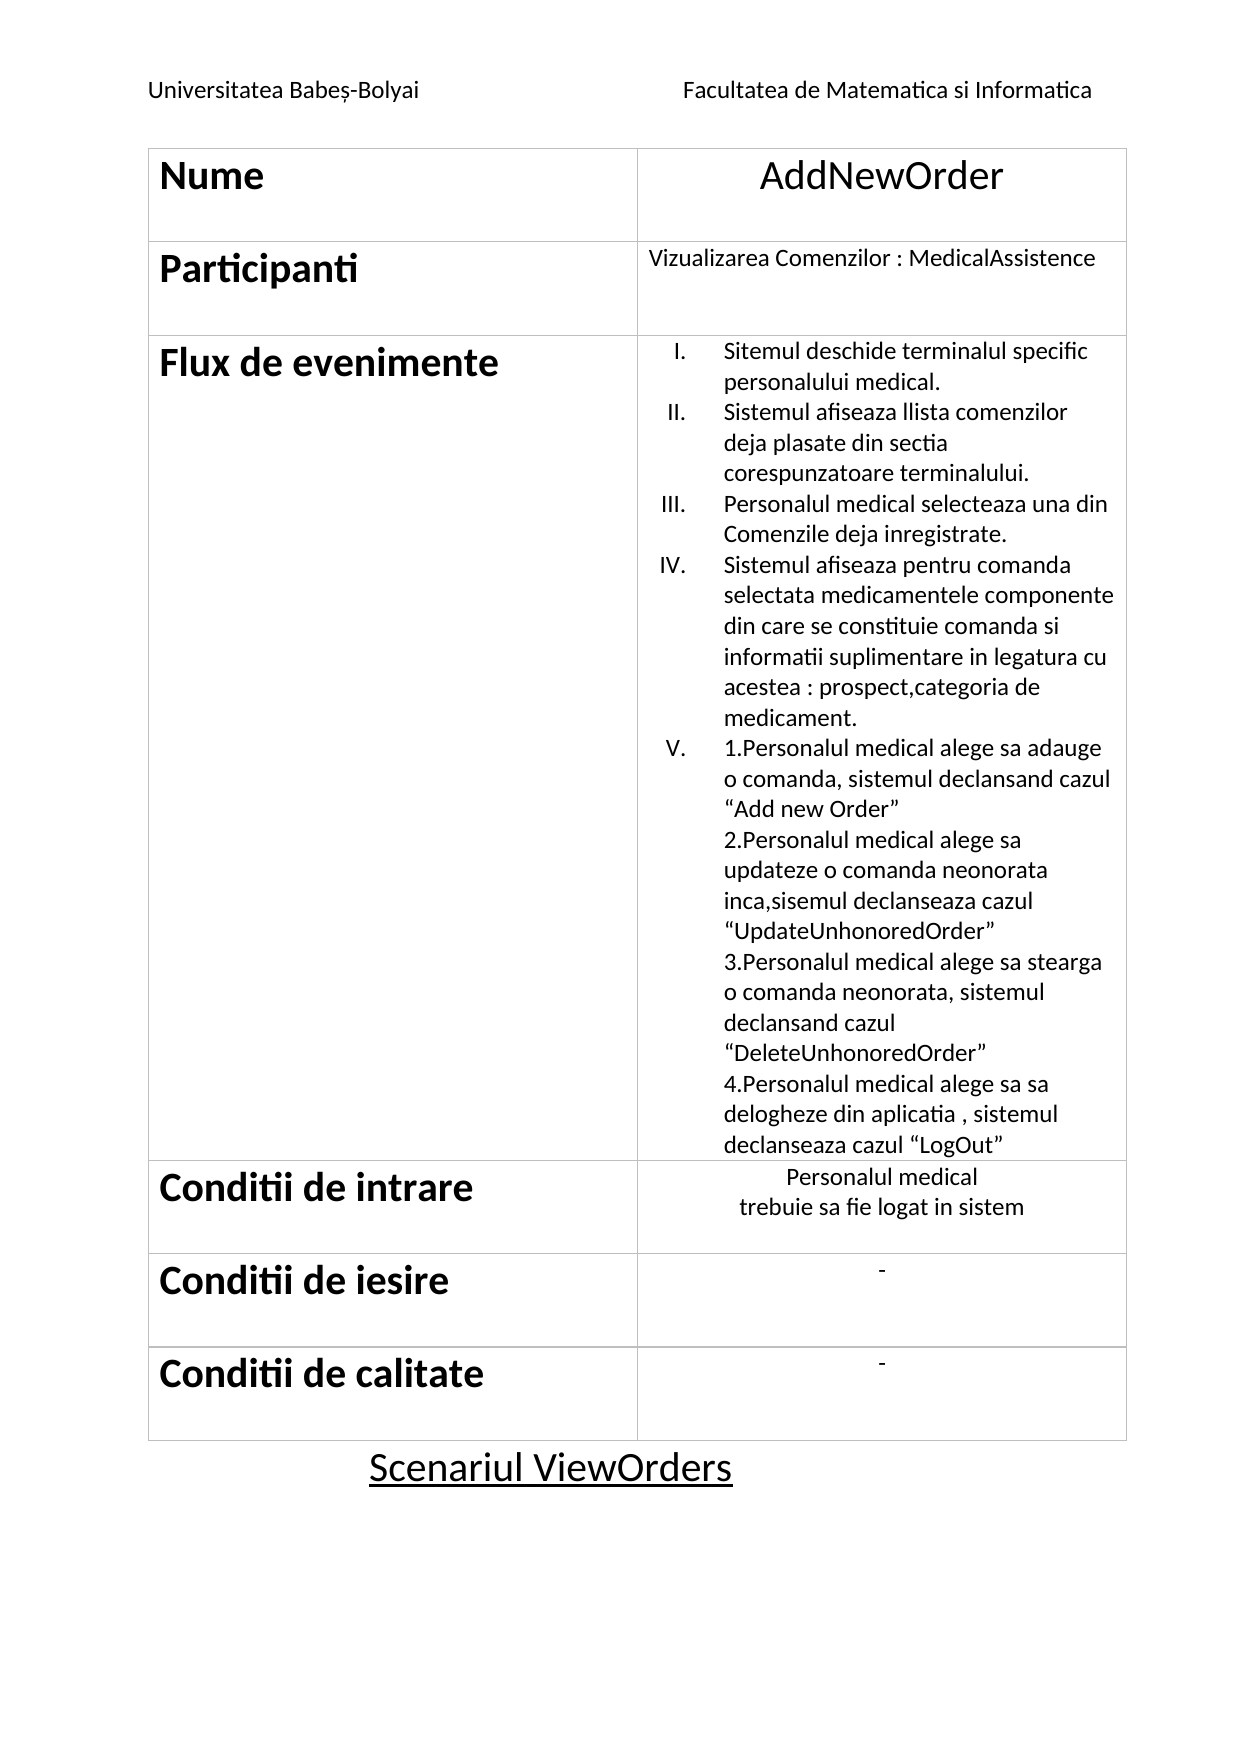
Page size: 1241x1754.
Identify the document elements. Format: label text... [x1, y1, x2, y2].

table_cell Vizualizarea Comenzilor : MedicalAssistence [638, 242, 1126, 334]
text Scenariul ViewOrders [295, 1441, 1093, 1492]
table_header AddNewOrder [638, 149, 1126, 241]
table_header Nume [149, 149, 637, 241]
table_cell Conditii de iesire [149, 1254, 637, 1346]
table_cell Participanti [149, 242, 637, 334]
table_cell Conditii de calitate [149, 1348, 637, 1440]
table_cell Personalul medical trebuie sa fie logat in sistem [638, 1161, 1126, 1253]
table_cell - [638, 1348, 1126, 1440]
table_cell Conditii de intrare [149, 1161, 637, 1253]
table_cell Sitemul deschide terminalul specific personalului medical. Sistemul afiseaza llista comenzilor deja plasate din sectia corespunzatoare terminalului. Personalul medical selecteaza una din Comenzile deja inregistrate. Sistemul afiseaza pentru comanda selectata medicamentele componente din care se constituie comanda si informatii suplimentare in legatura cu acestea : prospect,categoria de medicament. 1.Personalul medical alege sa adauge o comanda, sistemul declansand cazul “Add new Order” 2.Personalul medical alege sa updateze o comanda neonorata inca,sisemul declanseaza cazul “UpdateUnhonoredOrder” 3.Personalul medical alege sa stearga o comanda neonorata, sistemul declansand cazul “DeleteUnhonoredOrder” 4.Personalul medical alege sa sa delogheze din aplicatia , sistemul declanseaza cazul “LogOut” [638, 336, 1126, 1159]
table_cell - [638, 1254, 1126, 1346]
table_cell Flux de evenimente [149, 336, 637, 1159]
